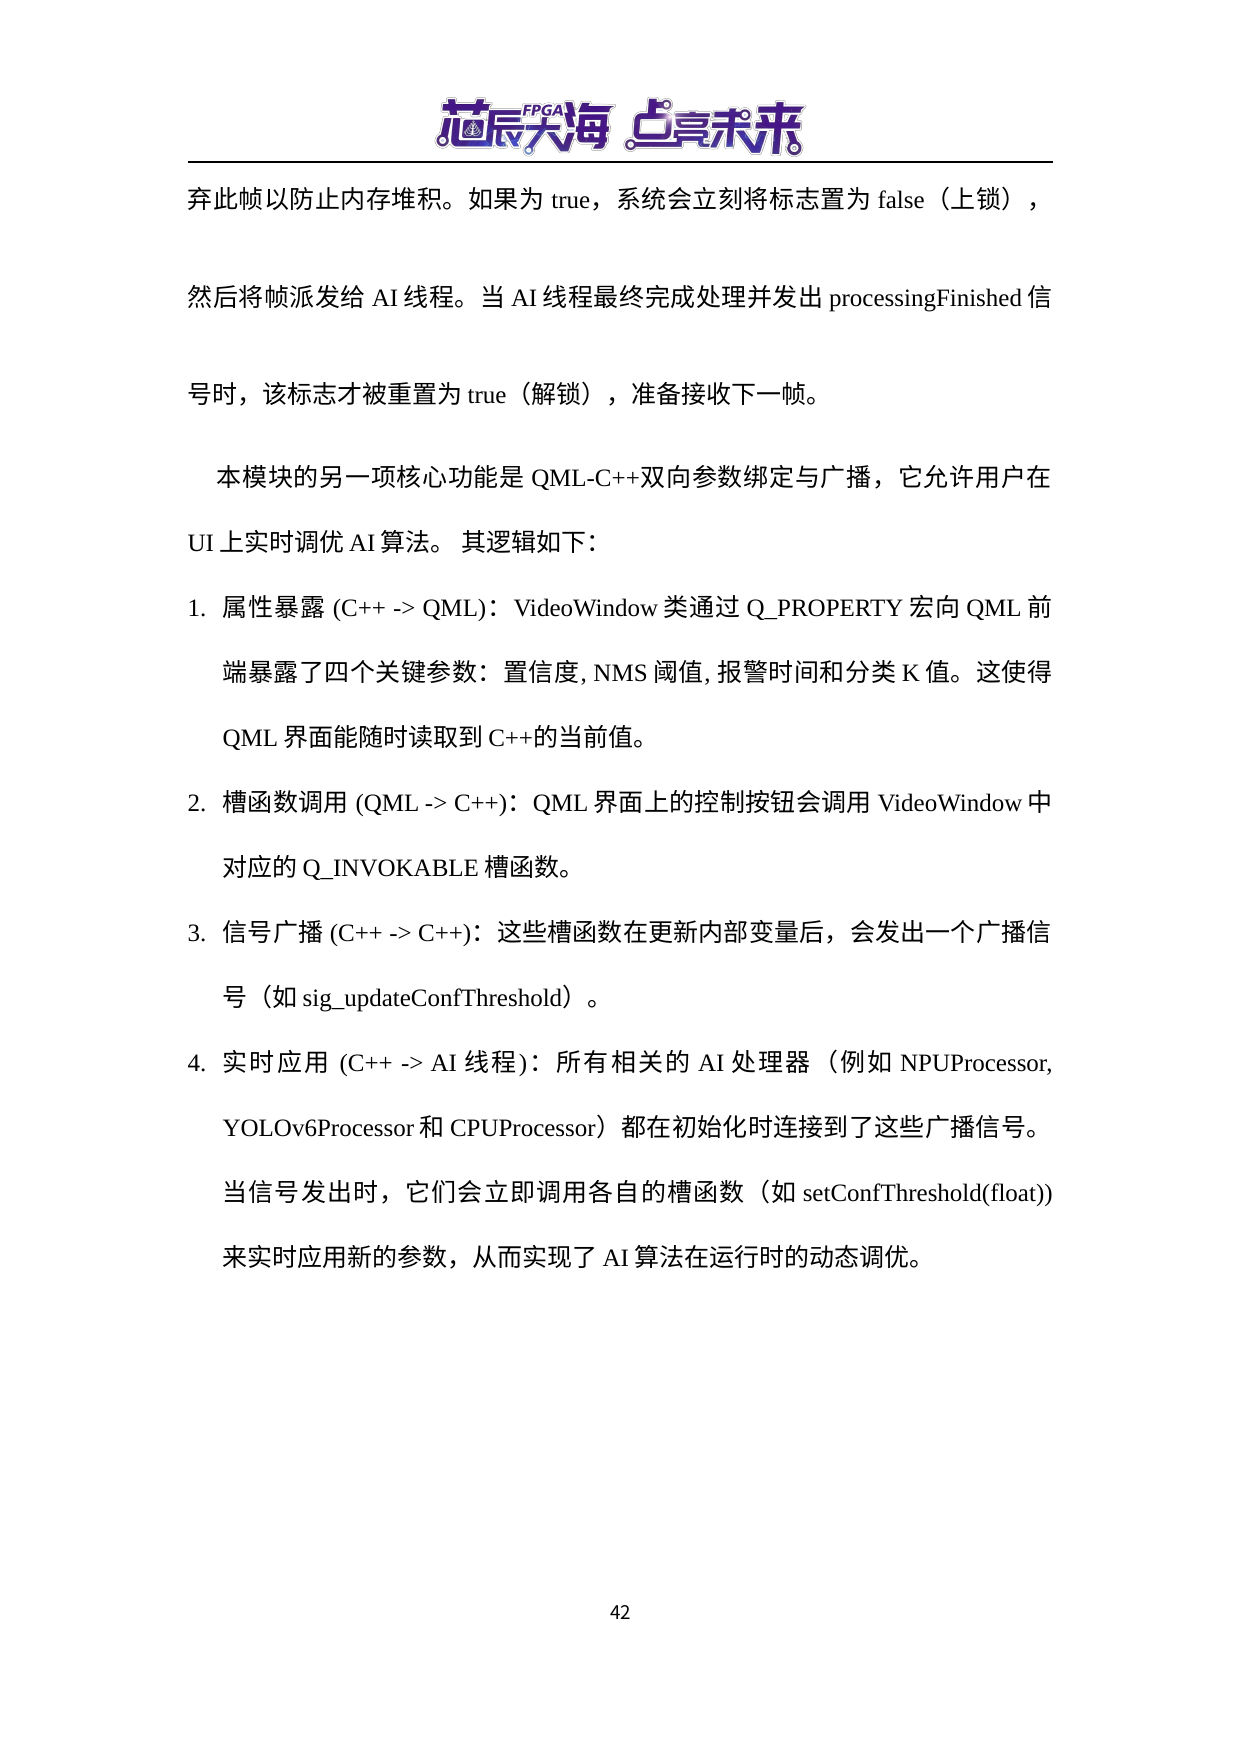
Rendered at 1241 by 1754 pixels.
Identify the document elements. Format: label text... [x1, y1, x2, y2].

picture [427, 88, 813, 159]
list 信号广播 (C++ -> C++)：这些槽函数在更新内部变量后，会发出一个广播信号（如sig_updateConfThreshold）。 [187, 898, 1053, 1028]
list 实时应用 (C++ -> AI线程)：所有相关的AI处理器（例如NPUProcessor, YOLOv6Processor和CPUProcessor）都在初始化时连接到了这些广播信号。当信号发出时，它们会立即调用各自的槽函数（如setConfThreshold(float)) 来实时应用新的参数，从而实现了AI算法在运行时的动态调优。 [187, 1028, 1053, 1288]
list 属性暴露 (C++ -> QML)：VideoWindow类通过Q_PROPERTY宏向QML前端暴露了四个关键参数：置信度, NMS阈值, 报警时间和分类K值。这使得QML界面能随时读取到C++的当前值。 [187, 573, 1053, 768]
list 槽函数调用 (QML -> C++)：QML界面上的控制按钮会调用VideoWindow中对应的Q_INVOKABLE槽函数。 [187, 768, 1053, 898]
text 本模块的另一项核心功能是QML-C++双向参数绑定与广播，它允许用户在UI上实时调优AI算法。 其逻辑如下： [187, 443, 1053, 573]
